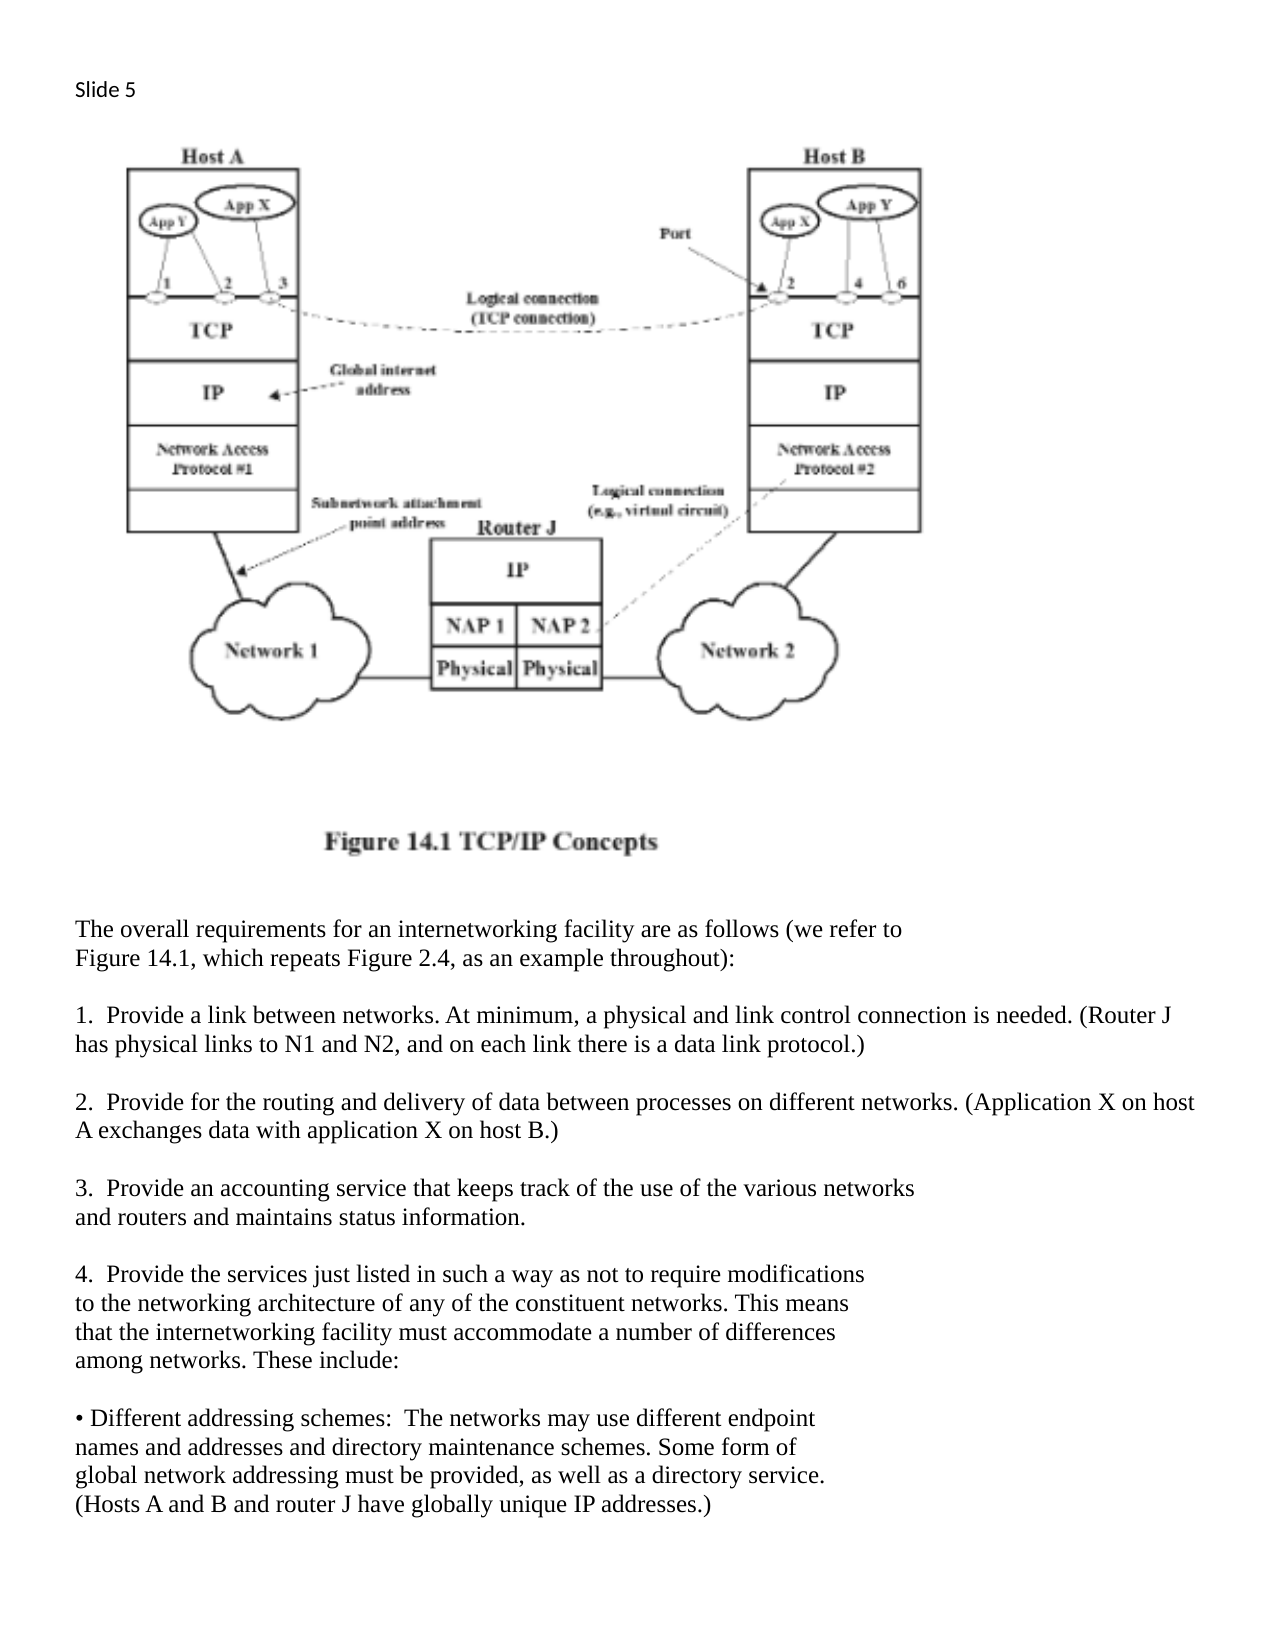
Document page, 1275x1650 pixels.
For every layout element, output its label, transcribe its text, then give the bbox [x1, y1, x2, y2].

text (Hosts A and B and router J have globally unique IP addresses.) [75, 1489, 1200, 1518]
text Figure 14.1, which repeats Figure 2.4, as an example throughout): [75, 943, 1200, 972]
text that the internetworking facility must accommodate a number of differences [75, 1317, 1200, 1346]
text The overall requirements for an internetworking facility are as follows (we refer to [75, 914, 1200, 943]
text 1. Provide a link between networks. At minimum, a physical and link control connection is needed. (Router J has physical links to N1 and N2, and on each link there is a data link protocol.) [75, 1001, 1200, 1058]
text to the networking architecture of any of the constituent networks. This means [75, 1288, 1200, 1317]
text names and addresses and directory maintenance schemes. Some form of [75, 1432, 1200, 1461]
text 4. Provide the services just listed in such a way as not to require modifications [75, 1259, 1200, 1288]
text global network addressing must be provided, as well as a directory service. [75, 1461, 1200, 1489]
text among networks. These include: [75, 1346, 1200, 1374]
text • Different addressing schemes: The networks may use different endpoint [75, 1403, 1200, 1432]
text and routers and maintains status information. [75, 1202, 1200, 1231]
text 2. Provide for the routing and delivery of data between processes on different networks. (Application X on host A exchanges data with application X on host B.) [75, 1087, 1200, 1144]
text 3. Provide an accounting service that keeps track of the use of the various networks [75, 1173, 1200, 1202]
text Slide 5 [75, 75, 1200, 103]
